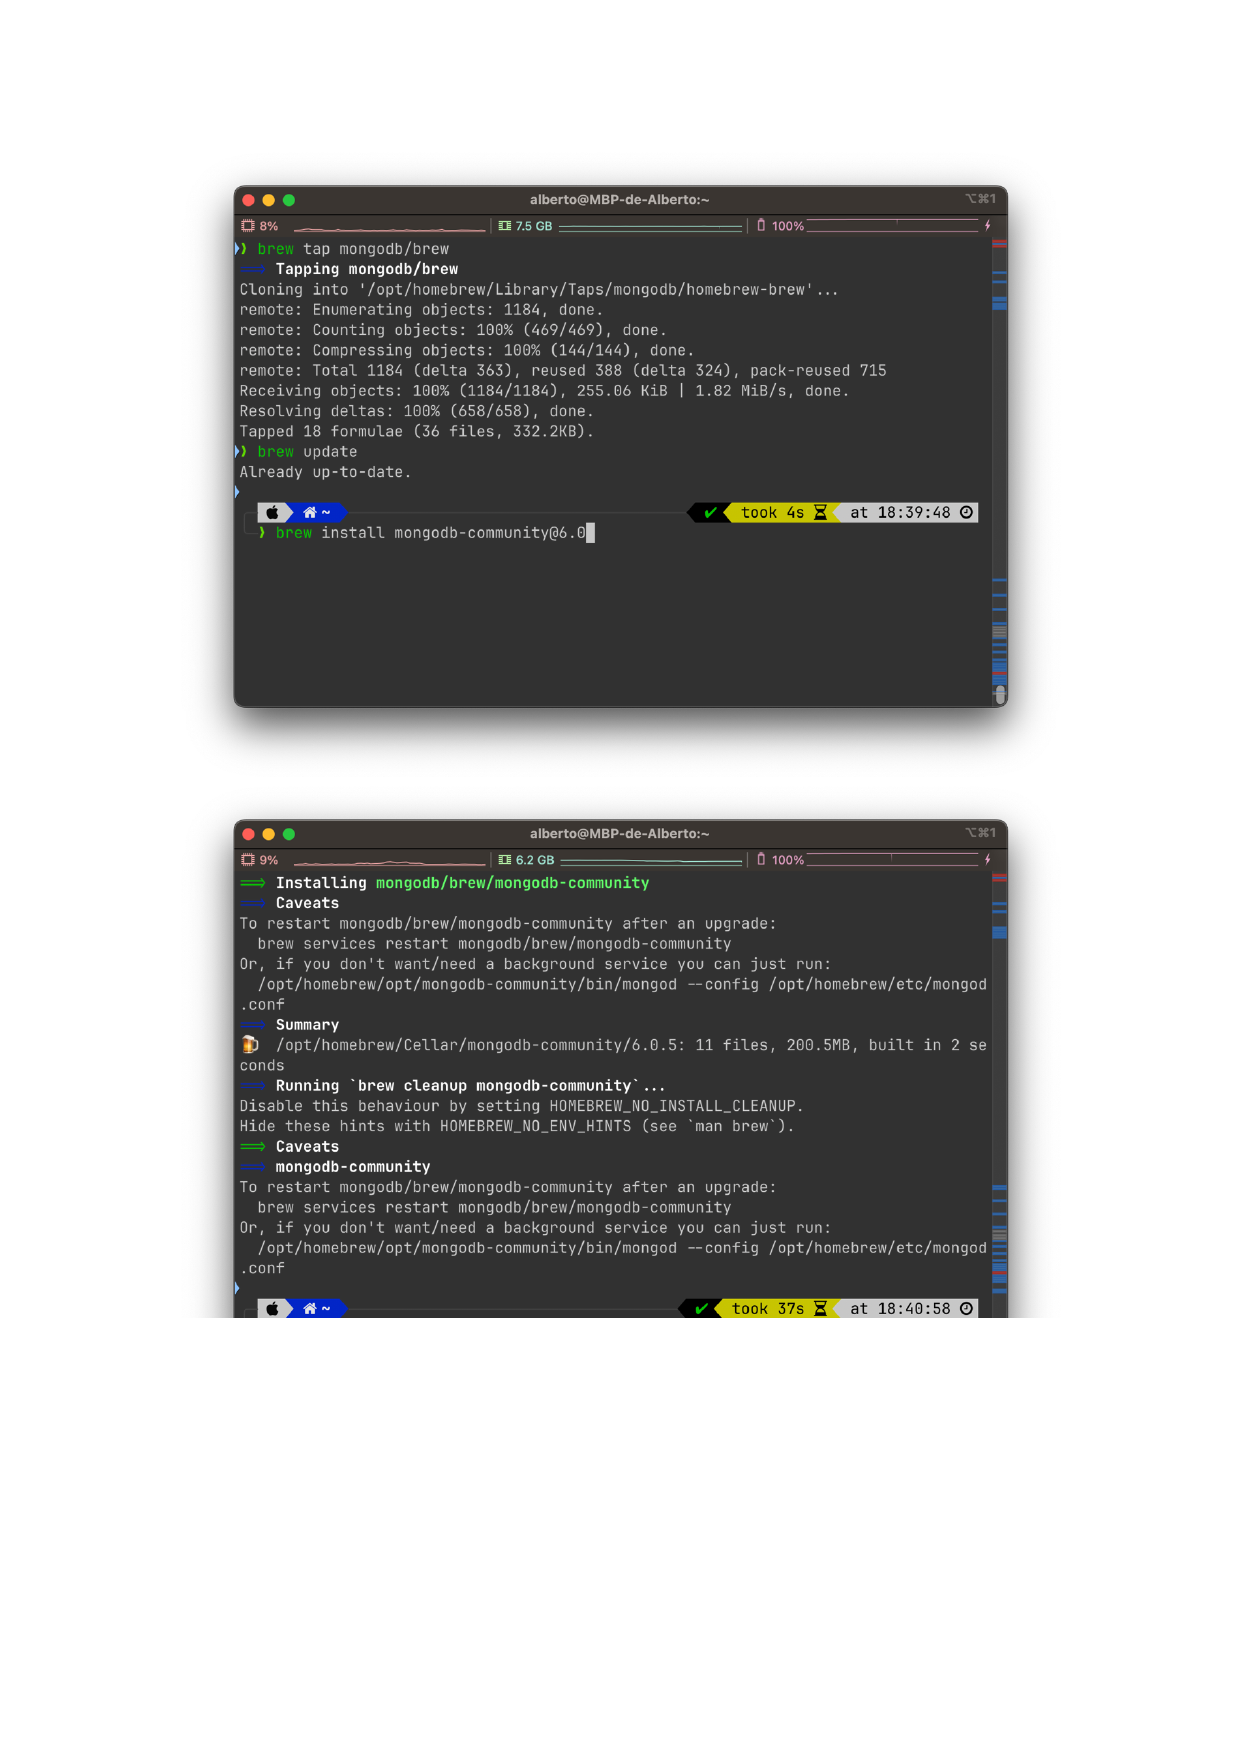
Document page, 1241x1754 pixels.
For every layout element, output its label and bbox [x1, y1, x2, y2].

picture [177, 147, 1063, 1318]
